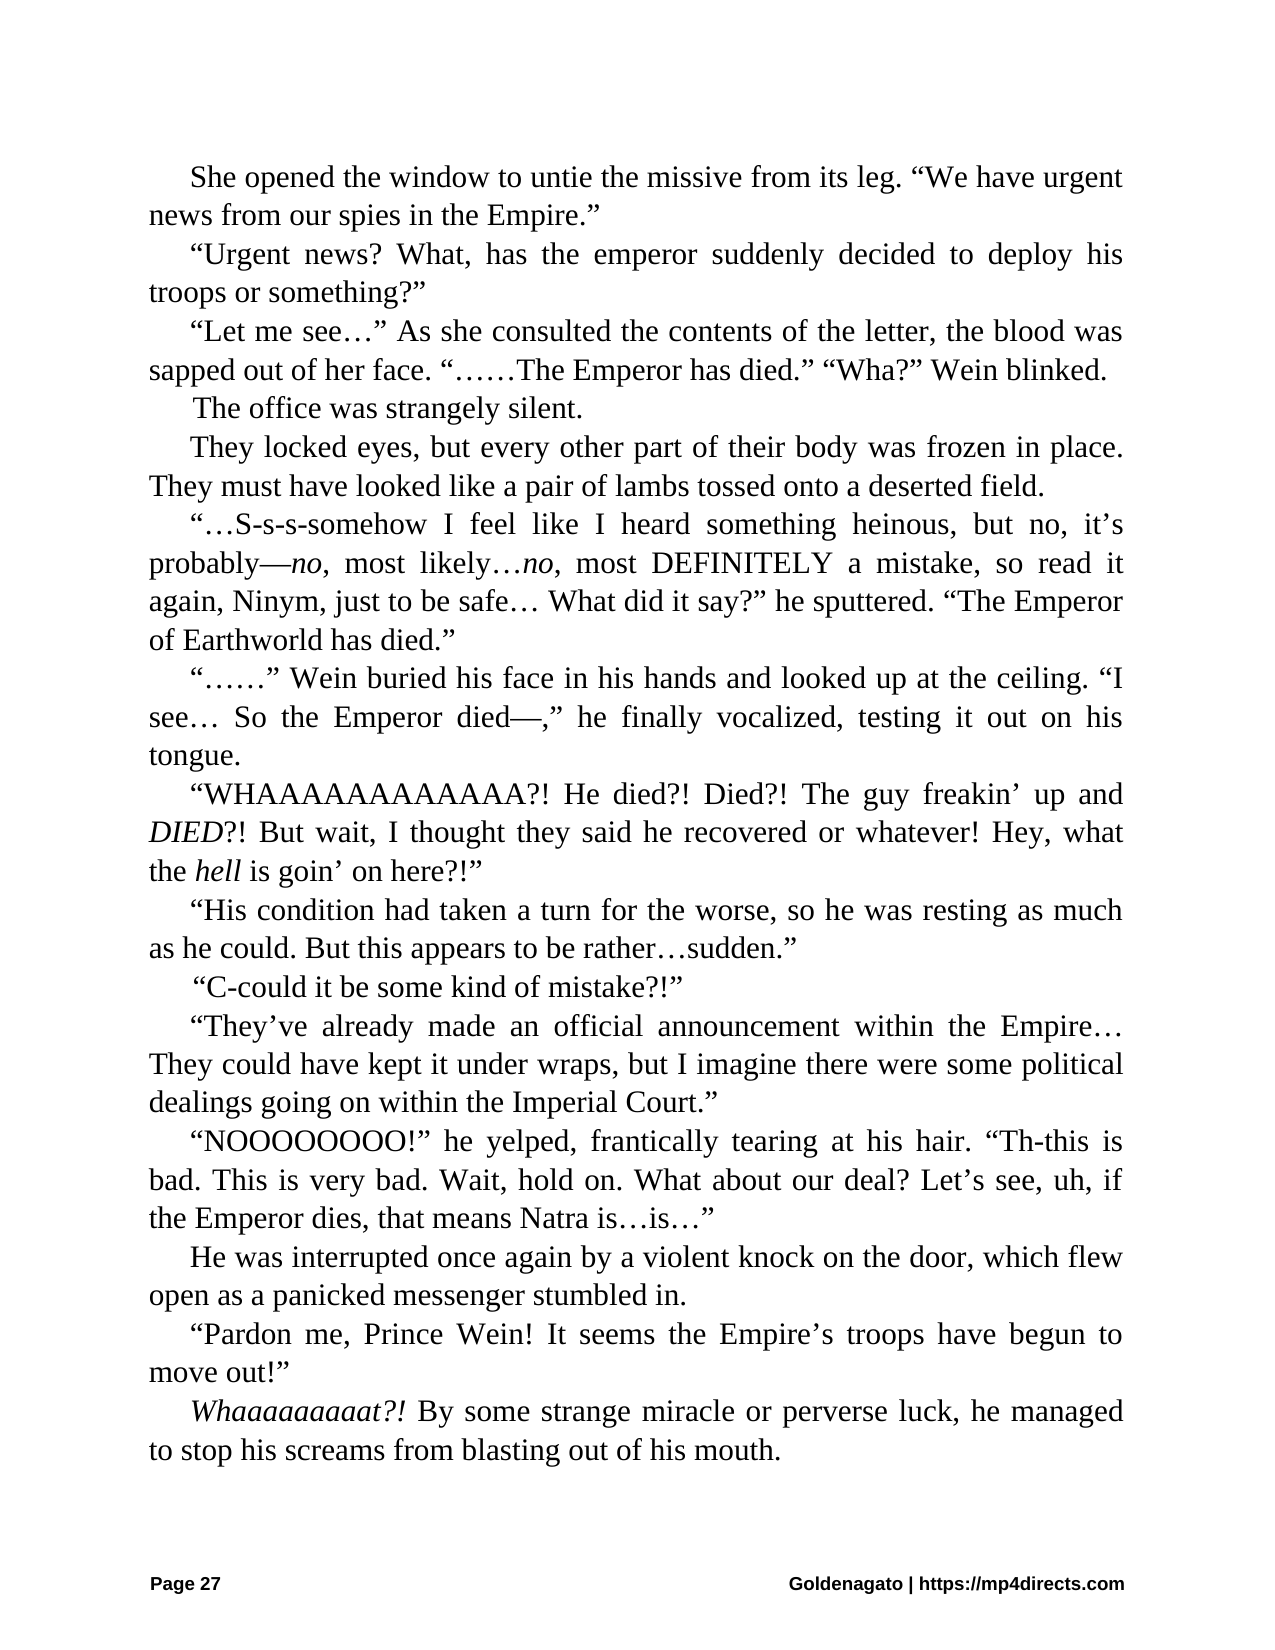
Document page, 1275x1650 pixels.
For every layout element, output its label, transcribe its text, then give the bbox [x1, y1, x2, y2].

text “NOOOOOOOO!” he yelped, frantically tearing at his hair. “Th-this is bad. This is very bad. Wait, hold on. What about our deal? Let’s see, uh, if the Emperor dies, that means Natra is…is…” [148, 1122, 1125, 1235]
text The office was strangely silent. [192, 389, 1125, 426]
text “His condition had taken a turn for the worse, so he was resting as much as he could. But this appears to be rather…sudden.” [148, 891, 1125, 965]
text He was interrupted once again by a violent knock on the door, which flew open as a panicked messenger stumbled in. [148, 1238, 1125, 1312]
text She opened the window to untie the missive from its leg. “We have urgent news from our spies in the Empire.” [148, 158, 1125, 232]
text “……” Wein buried his face in his hands and looked up at the ceiling. “I see… So the Emperor died—,” he finally vocalized, testing it out on his tongue. [148, 659, 1125, 772]
text “C-could it be some kind of mistake?!” [192, 968, 1125, 1004]
text Whaaaaaaaaat?! By some strange miracle or perverse luck, he managed to stop his screams from blasting out of his mouth. [148, 1392, 1125, 1467]
text “Let me see…” As she consulted the contents of the letter, the blood was sapped out of her face. “……The Emperor has died.” “Wha?” Wein blinked. [148, 312, 1125, 387]
text “Pardon me, Prince Wein! It seems the Empire’s troops have begun to move out!” [148, 1315, 1125, 1389]
text “Urgent news? What, has the emperor suddenly decided to deploy his troops or something?” [148, 235, 1125, 309]
text They locked eyes, but every other part of their body was frozen in place. They must have looked like a pair of lambs tossed onto a deserted field. [148, 428, 1125, 503]
text “They’ve already made an official announcement within the Empire… They could have kept it under wraps, but I imagine there were some political dealings going on within the Imperial Court.” [148, 1007, 1125, 1119]
text “…S-s-s-somehow I feel like I heard something heinous, but no, it’s probably—no, most likely…no, most DEFINITELY a mistake, so read it again, Ninym, just to be safe… What did it say?” he sputtered. “The Emperor of Earthworld has died.” [148, 506, 1125, 657]
text “WHAAAAAAAAAAAA?! He died?! Died?! The guy freakin’ up and DIED?! But wait, I thought they said he recovered or whatever! Hey, what the hell is goin’ on here?!” [148, 775, 1125, 888]
